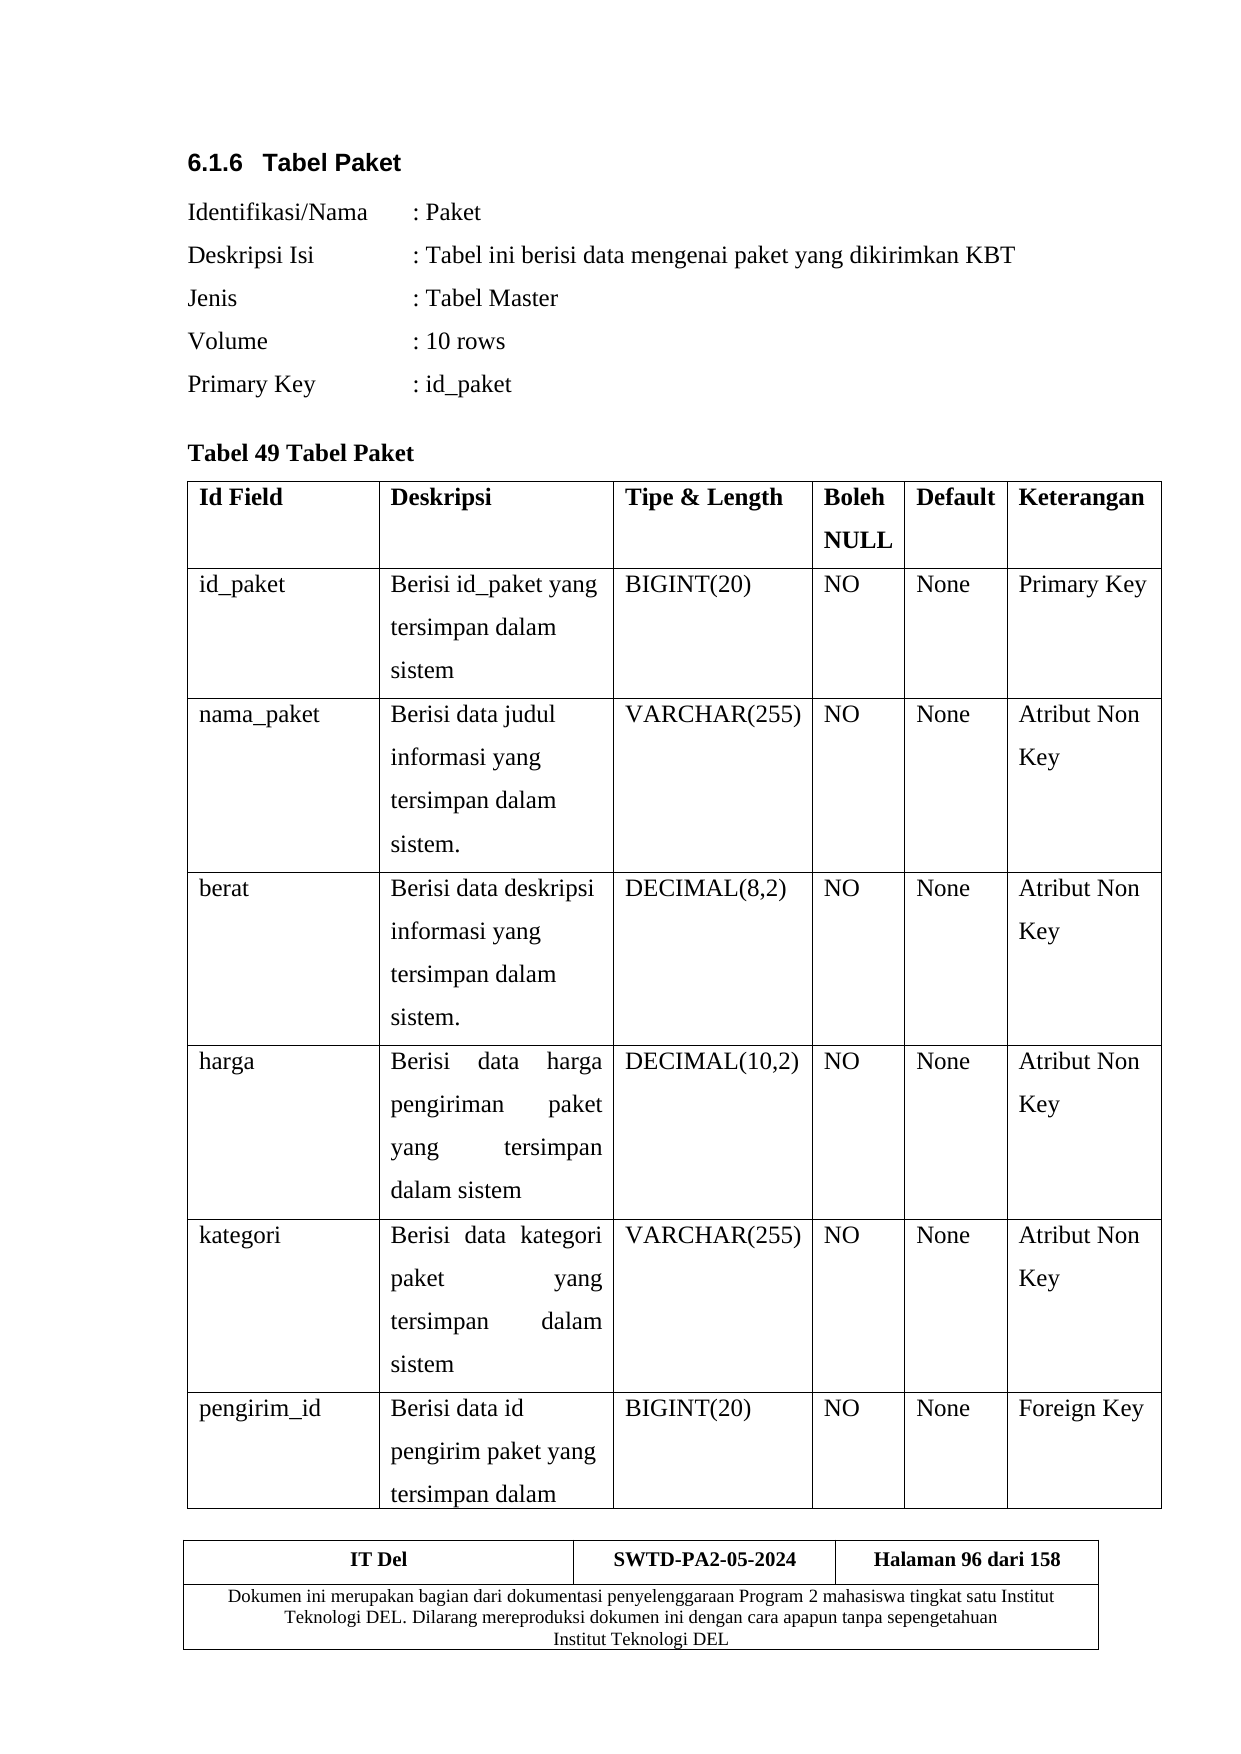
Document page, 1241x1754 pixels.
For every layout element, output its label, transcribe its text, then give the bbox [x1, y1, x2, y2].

text Primary Key : id_paket [187, 369, 1092, 398]
text Deskripsi Isi : Tabel ini berisi data mengenai paket yang dikirimkan KBT [187, 240, 1092, 269]
table_cell NO [813, 873, 904, 1045]
table_cell NO [813, 699, 904, 872]
table_cell NO [813, 569, 904, 698]
table_cell Berisi data judul informasi yang tersimpan dalam sistem. [380, 699, 613, 872]
table_cell None [905, 1220, 1007, 1392]
table_header Default [905, 482, 1007, 568]
table_cell Berisi data deskripsi informasi yang tersimpan dalam sistem. [380, 873, 613, 1045]
text Volume : 10 rows [187, 326, 1092, 355]
table_cell Berisi id_paket yang tersimpan dalam sistem [380, 569, 613, 698]
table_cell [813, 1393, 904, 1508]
table_cell Atribut Non Key [1008, 699, 1161, 872]
text Tabel 49 Tabel Paket [187, 438, 1092, 466]
table_cell NO [813, 1046, 904, 1219]
table_cell DECIMAL(10,2) [614, 1046, 812, 1219]
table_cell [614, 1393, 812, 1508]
table_cell None [905, 699, 1007, 872]
table_cell BIGINT(20) [614, 569, 812, 698]
table_cell berat [188, 873, 379, 1045]
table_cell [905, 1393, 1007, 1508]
table_cell None [905, 1046, 1007, 1219]
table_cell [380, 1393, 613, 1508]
table_cell nama_paket [188, 699, 379, 872]
table_cell DECIMAL(8,2) [614, 873, 812, 1045]
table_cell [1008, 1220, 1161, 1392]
table_cell Atribut Non Key [1008, 873, 1161, 1045]
table_header Id Field [188, 482, 379, 568]
table_cell VARCHAR(255) [614, 699, 812, 872]
text Identifikasi/Nama : Paket [187, 197, 1092, 226]
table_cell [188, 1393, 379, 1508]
table_cell Berisi data kategori paket yang tersimpan dalam sistem [380, 1220, 613, 1392]
table_cell kategori [188, 1220, 379, 1392]
subtitle Tabel Paket [187, 148, 1092, 176]
table_cell VARCHAR(255) [614, 1220, 812, 1392]
table_header Tipe & Length [614, 482, 812, 568]
table_cell Berisi data harga pengiriman paket yang tersimpan dalam sistem [380, 1046, 613, 1219]
table_cell id_paket [188, 569, 379, 698]
table_cell Atribut Non Key [1008, 1046, 1161, 1219]
table_cell None [905, 873, 1007, 1045]
table_header Deskripsi [380, 482, 613, 568]
text Jenis : Tabel Master [187, 283, 1092, 312]
table_cell None [905, 569, 1007, 698]
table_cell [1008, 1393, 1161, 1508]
table_header Boleh NULL [813, 482, 904, 568]
table_cell harga [188, 1046, 379, 1219]
table_cell Primary Key [1008, 569, 1161, 698]
table_cell NO [813, 1220, 904, 1392]
table_header Keterangan [1008, 482, 1161, 568]
